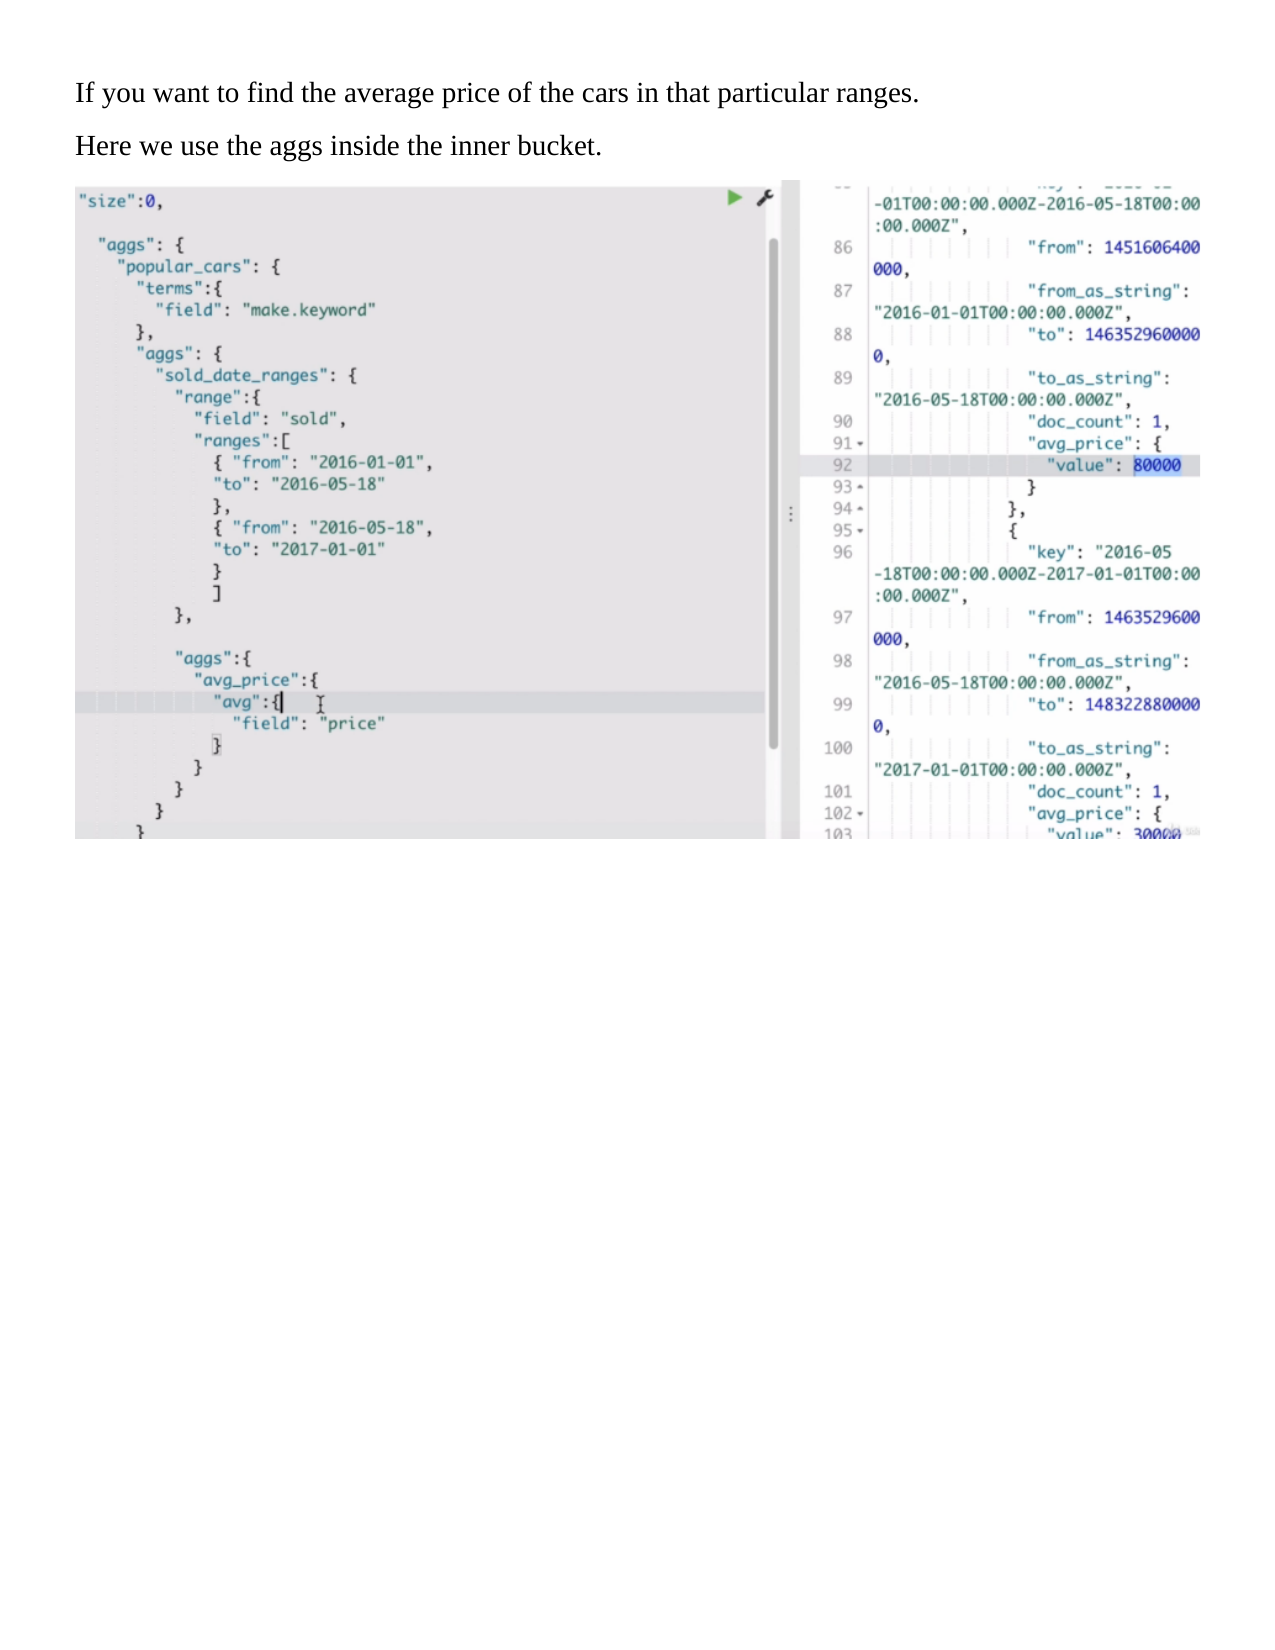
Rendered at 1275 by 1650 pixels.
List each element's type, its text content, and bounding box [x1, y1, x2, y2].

text Here we use the aggs inside the inner bucket. [75, 128, 1200, 161]
picture [75, 180, 1200, 839]
text If you want to find the average price of the cars in that particular ranges. [75, 75, 1200, 108]
